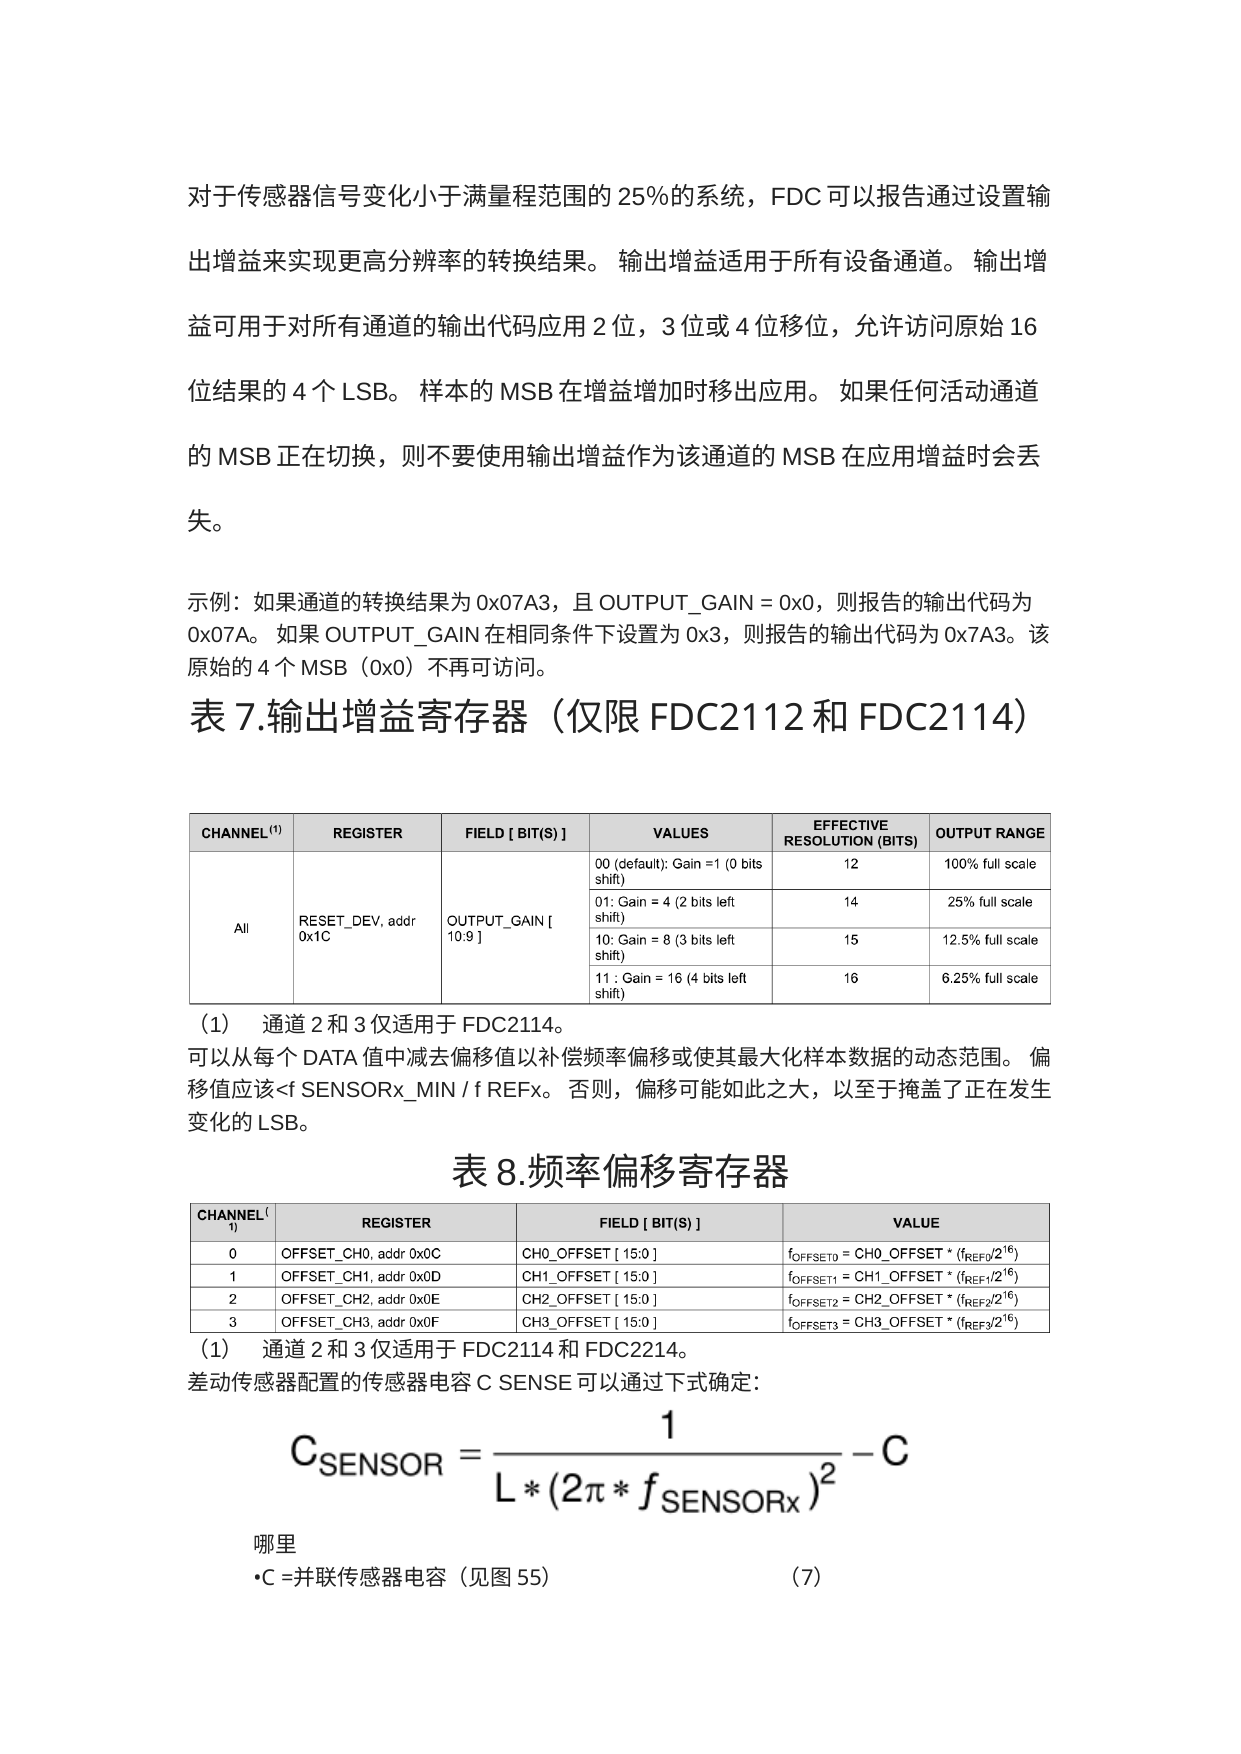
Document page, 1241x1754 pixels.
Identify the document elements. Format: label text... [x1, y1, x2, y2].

text 差动传感器配置的传感器电容C SENSE可以通过下式确定： [187, 1364, 1053, 1397]
text 对于传感器信号变化小于满量程范围的25％的系统，FDC可以报告通过设置输出增益来实现更高分辨率的转换结果。 输出增益适用于所有设备通道。 输出增益可用于对所有通道的输出代码应用2位，3位或4位移位，允许访问原始16位结果的4个LSB。 样本的MSB在增益增加时移出应用。 如果任何活动通道的MSB正在切换，则不要使用输出增益作为该通道的MSB在应用增益时会丢失。 [187, 162, 1053, 552]
list 通道2和3仅适用于FDC2114和FDC2214。 [187, 1335, 1053, 1364]
picture [187, 1201, 1053, 1335]
picture [254, 1401, 983, 1524]
picture [187, 812, 1053, 1005]
text 表8.频率偏移寄存器 [187, 1137, 1053, 1201]
text 可以从每个DATA值中减去偏移值以补偿频率偏移或使其最大化样本数据的动态范围。 偏移值应该<f SENSORx_MIN / f REFx。 否则，偏移可能如此之大，以至于掩盖了正在发生变化的LSB。 [187, 1039, 1053, 1137]
text 示例：如果通道的转换结果为0x07A3，且OUTPUT_GAIN = 0x0，则报告的输出代码为 0x07A。 如果OUTPUT_GAIN在相同条件下设置为0x3，则报告的输出代码为0x7A3。该原始的4个MSB（0x0）不再可访问。 [187, 584, 1053, 682]
list 通道2和3仅适用于FDC2114。 [187, 1007, 1053, 1039]
text •C =并联传感器电容（见图55） （7） [187, 1559, 1053, 1592]
text 表7.输出增益寄存器（仅限FDC2112和FDC2114） [187, 682, 1053, 747]
text 哪里 [187, 1527, 1053, 1559]
